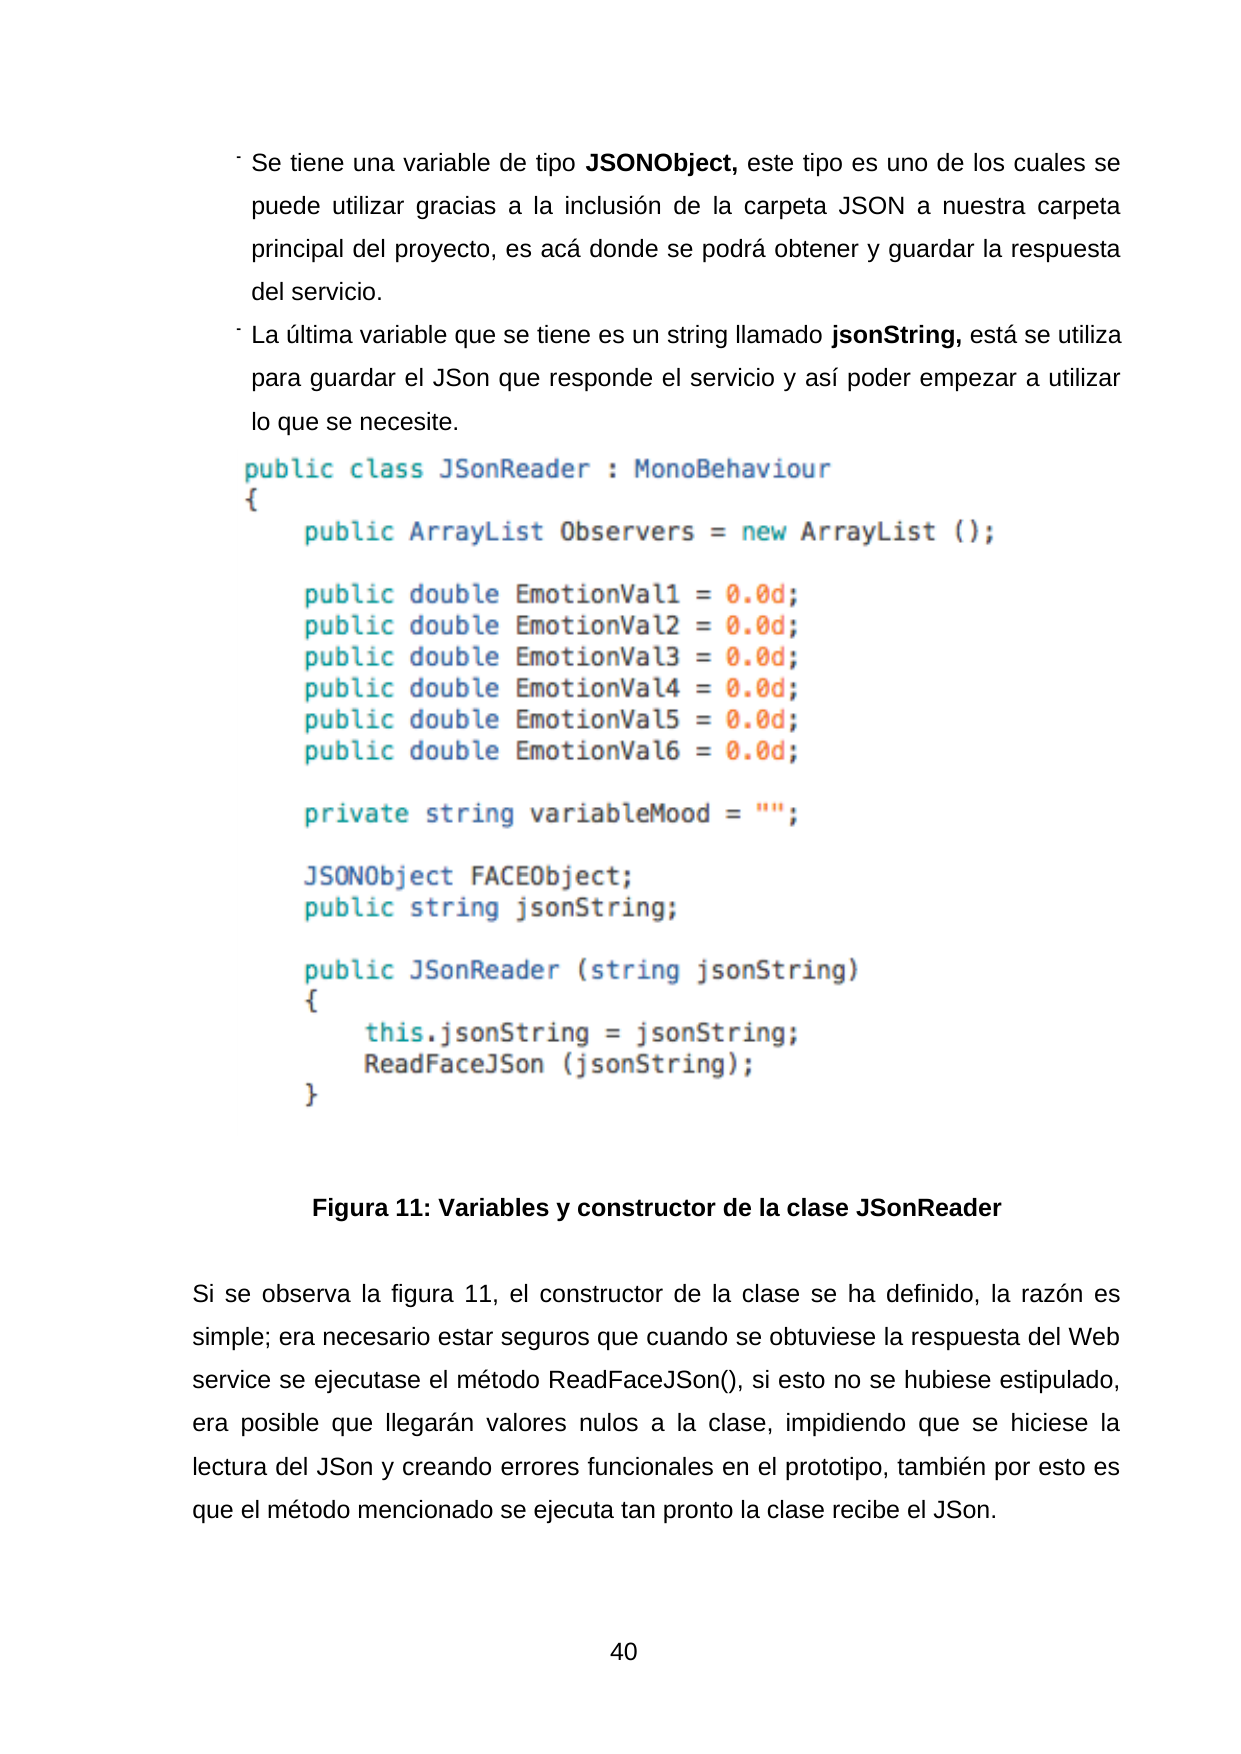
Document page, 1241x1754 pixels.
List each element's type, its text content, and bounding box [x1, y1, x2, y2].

picture [236, 449, 1054, 1136]
text Figura 11: Variables y constructor de la clase JSonReader [192, 1193, 1122, 1222]
list Se tiene una variable de tipo JSONObject, este tipo es uno de los cuales se puede utilizar gracias a la inclusión de la carpeta JSON a nuestra carpeta principal del proyecto, es acá donde se podrá obtener y guardar la respuesta del servicio. [236, 148, 1122, 306]
list La última variable que se tiene es un string llamado jsonString, está se utiliza para guardar el JSon que responde el servicio y así poder empezar a utilizar lo que se necesite. [236, 320, 1122, 435]
text Si se observa la figura 11, el constructor de la clase se ha definido, la razón es simple; era necesario estar seguros que cuando se obtuviese la respuesta del Web service se ejecutase el método ReadFaceJSon(), si esto no se hubiese estipulado, era posible que llegarán valores nulos a la clase, impidiendo que se hiciese la lectura del JSon y creando errores funcionales en el prototipo, también por esto es que el método mencionado se ejecuta tan pronto la clase recibe el JSon. [192, 1279, 1122, 1523]
